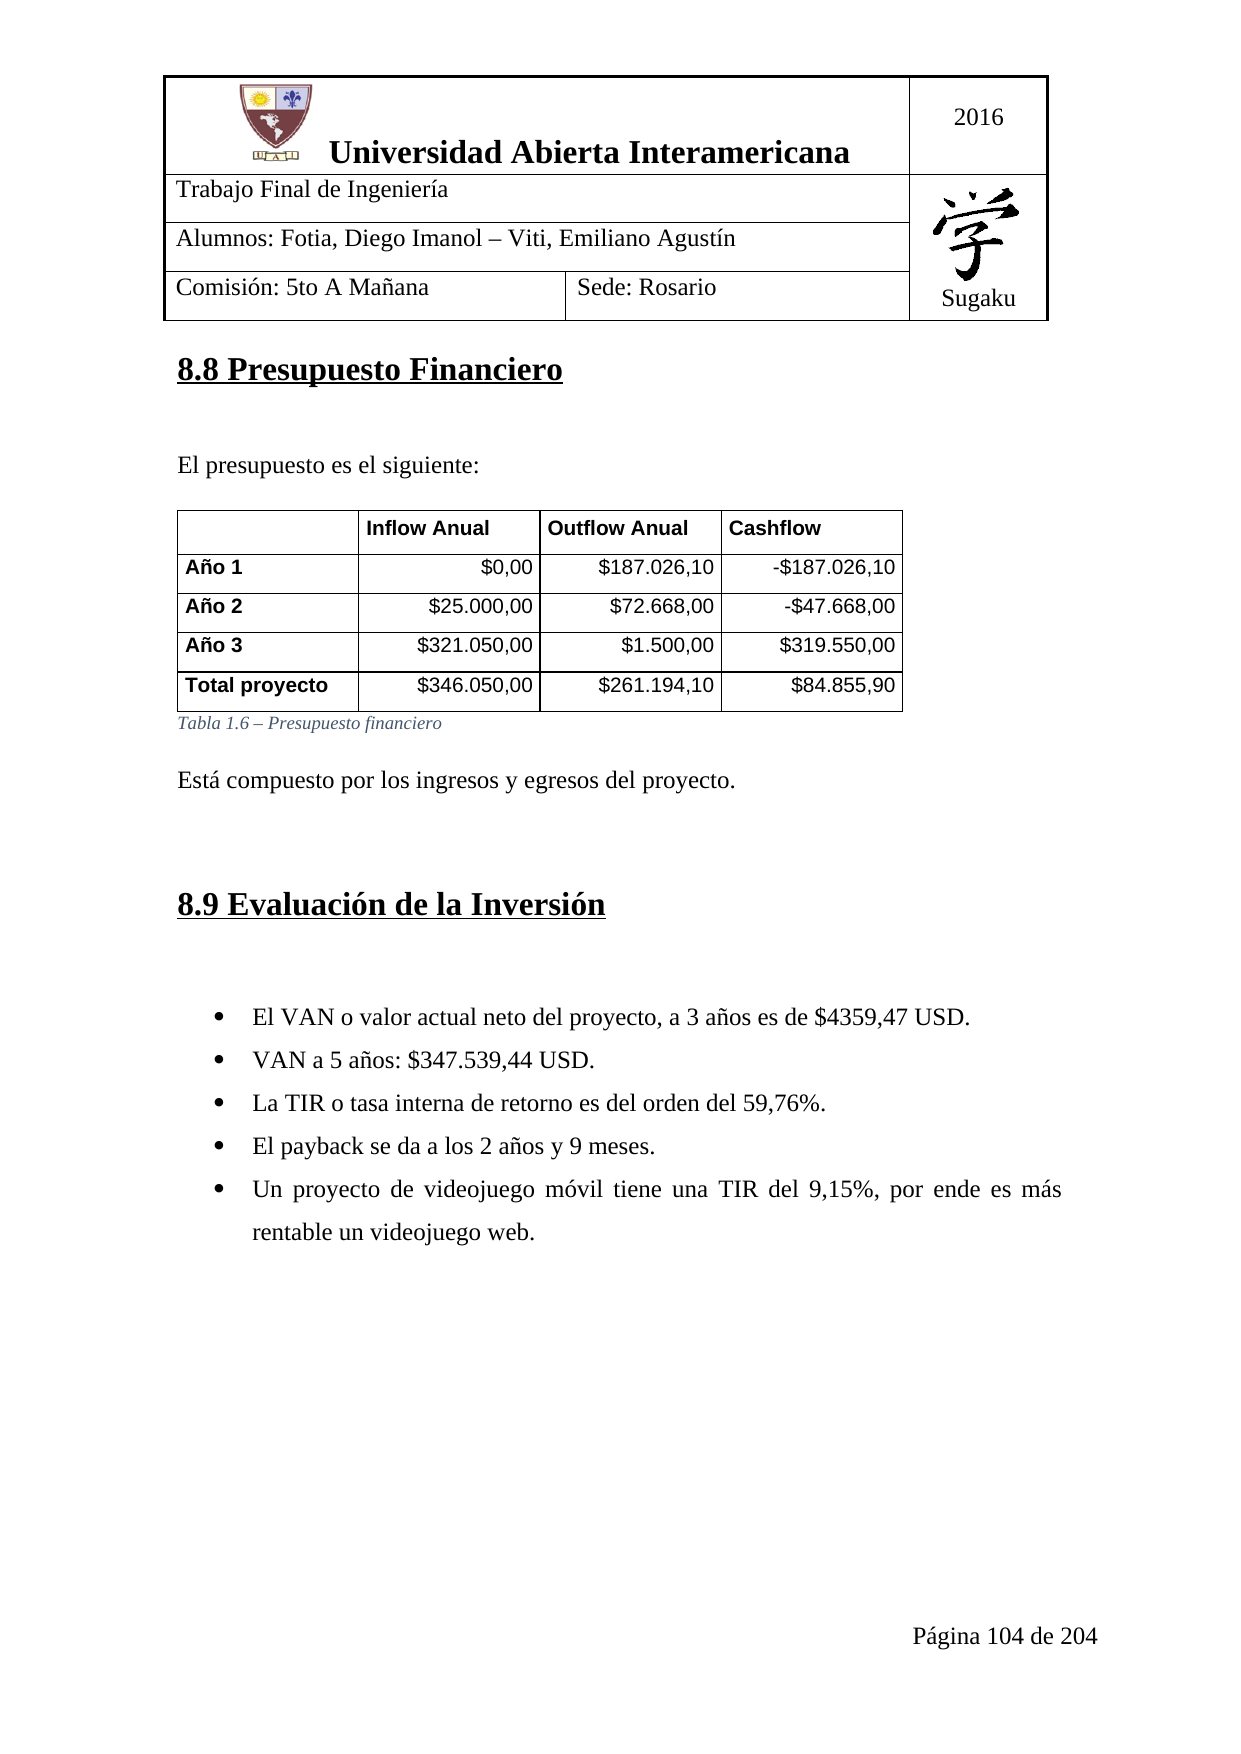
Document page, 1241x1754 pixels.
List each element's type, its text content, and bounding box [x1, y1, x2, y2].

table_cell Total proyecto [178, 673, 358, 711]
subtitle 8.8 Presupuesto Financiero [177, 349, 1063, 387]
table_cell $321.050,00 [359, 633, 539, 671]
table_cell $319.550,00 [722, 633, 902, 671]
table_cell $84.855,90 [722, 673, 902, 711]
table_cell $261.194,10 [541, 673, 721, 711]
list La TIR o tasa interna de retorno es del orden del 59,76%. [214, 1088, 1063, 1117]
table_cell $0,00 [359, 555, 539, 593]
table_header Inflow Anual [359, 511, 539, 554]
table_header Outflow Anual [541, 511, 721, 554]
table_cell $1.500,00 [541, 633, 721, 671]
table_header [178, 511, 358, 554]
table_header Cashflow [722, 511, 902, 554]
table_cell -$47.668,00 [722, 594, 902, 632]
table_cell $187.026,10 [541, 555, 721, 593]
picture [927, 181, 1030, 284]
list VAN a 5 años: $347.539,44 USD. [214, 1045, 1063, 1074]
text El presupuesto es el siguiente: [177, 407, 1063, 478]
list Un proyecto de videojuego móvil tiene una TIR del 9,15%, por ende es más rentable un videojuego web. [214, 1174, 1063, 1246]
text Tabla 1.6 – Presupuesto financiero [177, 712, 1063, 733]
table_cell Año 3 [178, 633, 358, 671]
table_cell $25.000,00 [359, 594, 539, 632]
table_cell $72.668,00 [541, 594, 721, 632]
list El payback se da a los 2 años y 9 meses. [214, 1131, 1063, 1160]
text Está compuesto por los ingresos y egresos del proyecto. [177, 765, 1063, 794]
table_cell -$187.026,10 [722, 555, 902, 593]
subtitle 8.9 Evaluación de la Inversión [177, 884, 1063, 923]
table_cell Año 2 [178, 594, 358, 632]
table_cell Año 1 [178, 555, 358, 593]
table_cell $346.050,00 [359, 673, 539, 711]
list El VAN o valor actual neto del proyecto, a 3 años es de $4359,47 USD. [214, 1002, 1063, 1031]
picture [223, 78, 329, 164]
